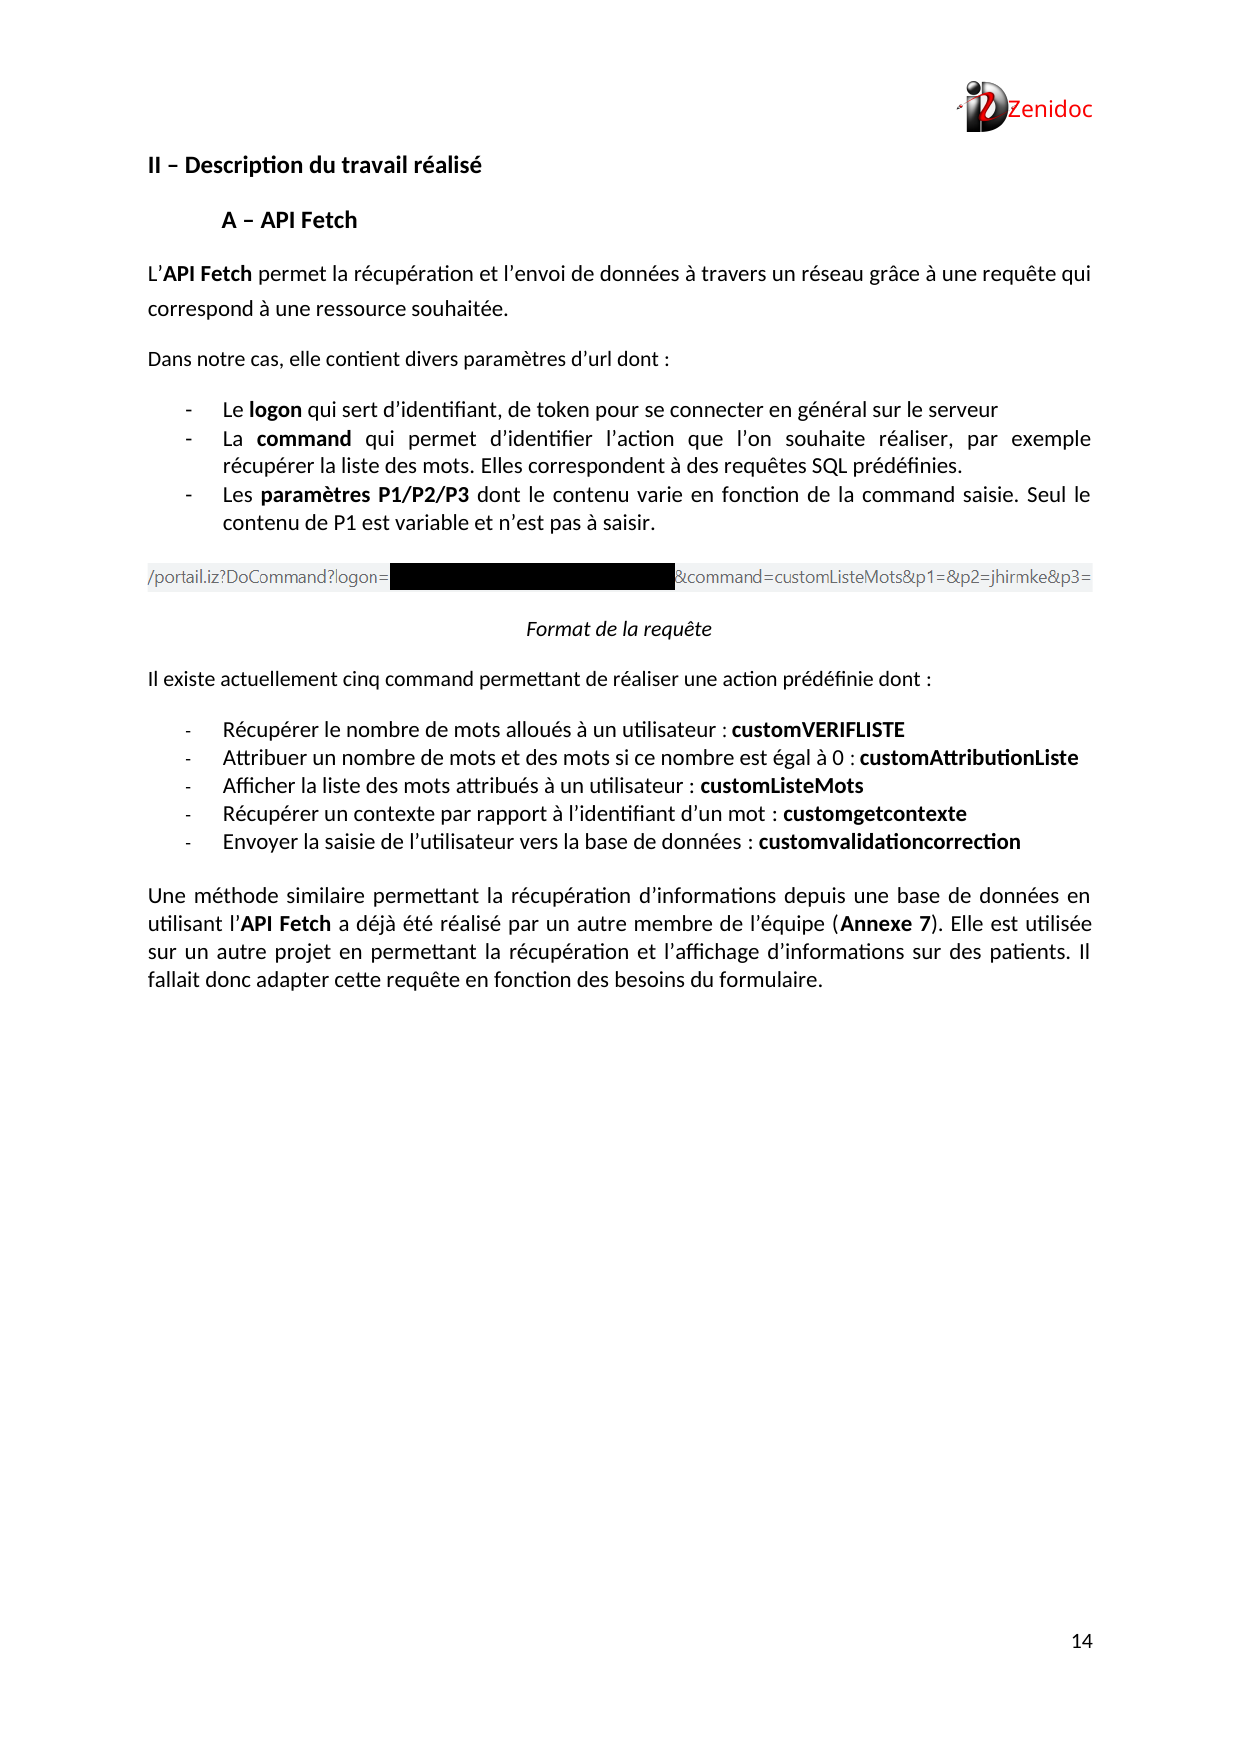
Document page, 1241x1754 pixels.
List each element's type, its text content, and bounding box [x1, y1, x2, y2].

picture [1011, 104, 1018, 115]
text II – Description du travail réalisé [148, 149, 1093, 180]
text Dans notre cas, elle contient divers paramètres d’url dont : [148, 346, 1093, 372]
list Afficher la liste des mots attribués à un utilisateur : customListeMots [185, 771, 1093, 799]
text A – API Fetch [148, 204, 1093, 235]
list Récupérer un contexte par rapport à l’identifiant d’un mot : customgetcontexte [185, 799, 1093, 827]
list La command qui permet d’identifier l’action que l’on souhaite réaliser, par exemple récupérer la liste des mots. Elles correspondent à des requêtes SQL prédéfinies. [185, 424, 1093, 480]
list Attribuer un nombre de mots et des mots si ce nombre est égal à 0 : customAttributionListe [185, 743, 1093, 771]
list Récupérer le nombre de mots alloués à un utilisateur : customVERIFLISTE [185, 715, 1093, 743]
text L’API Fetch permet la récupération et l’envoi de données à travers un réseau grâce à une requête qui correspond à une ressource souhaitée. [148, 259, 1093, 322]
list Envoyer la saisie de l’utilisateur vers la base de données : customvalidationcorrection [185, 827, 1093, 855]
text Format de la requête [148, 615, 1093, 642]
picture [956, 81, 1018, 132]
text Il existe actuellement cinq command permettant de réaliser une action prédéfinie dont : [148, 665, 1093, 692]
text Une méthode similaire permettant la récupération d’informations depuis une base de données en utilisant l’API Fetch a déjà été réalisé par un autre membre de l’équipe (Annexe 7). Elle est utilisée sur un autre projet en permettant la récupération et l’affichage d’informations sur des patients. Il fallait donc adapter cette requête en fonction des besoins du formulaire. [148, 881, 1093, 993]
picture [147, 563, 1093, 592]
list Le logon qui sert d’identifiant, de token pour se connecter en général sur le serveur [185, 396, 1093, 424]
list Les paramètres P1/P2/P3 dont le contenu varie en fonction de la command saisie. Seul le contenu de P1 est variable et n’est pas à saisir. [185, 480, 1093, 536]
